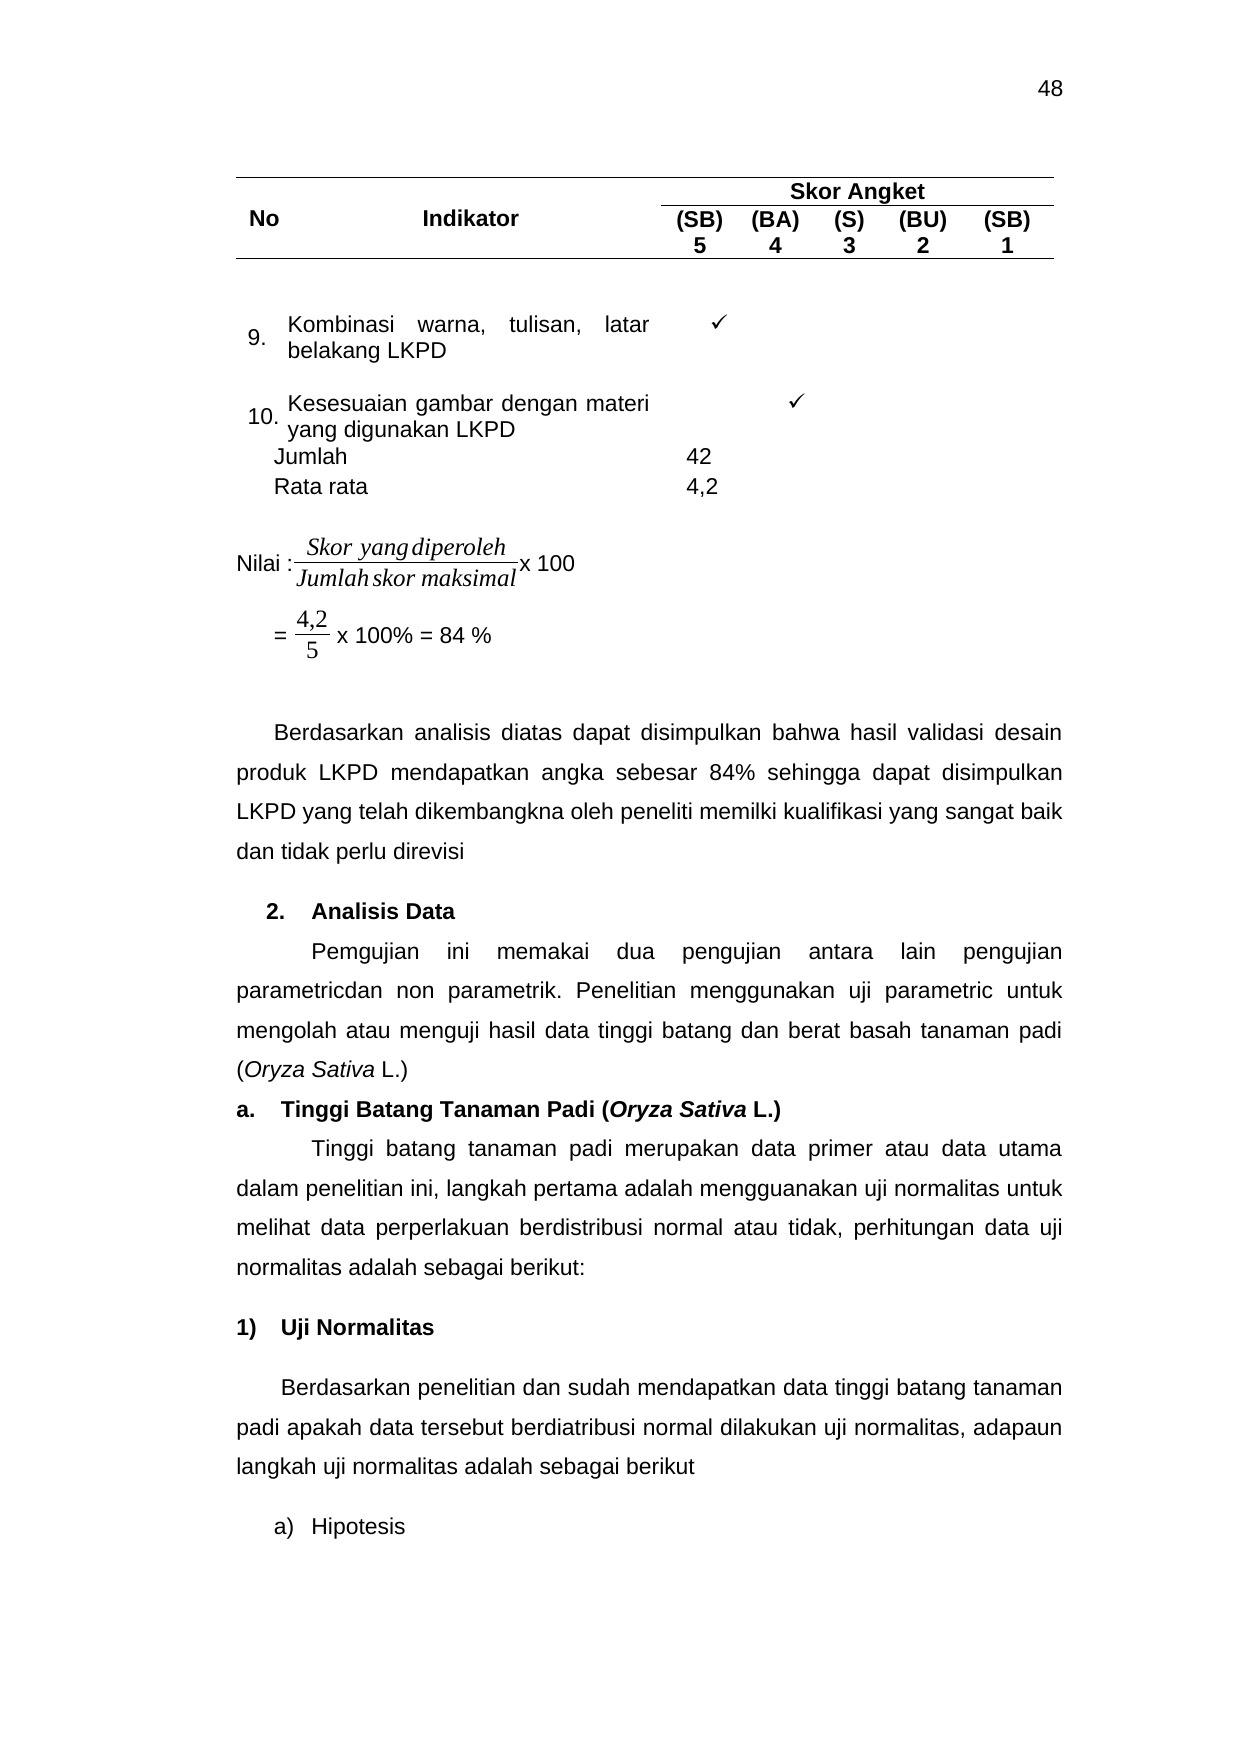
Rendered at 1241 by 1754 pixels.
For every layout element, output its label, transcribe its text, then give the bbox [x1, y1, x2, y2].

text = x 100% = 84 % [274, 606, 1063, 664]
text Berdasarkan penelitian dan sudah mendapatkan data tinggi batang tanaman padi apakah data tersebut berdiatribusi normal dilakukan uji normalitas, adapaun langkah uji normalitas adalah sebagai berikut [236, 1374, 1063, 1479]
text Jumlah 42 [274, 443, 1063, 469]
text Tinggi batang tanaman padi merupakan data primer atau data utama dalam penelitian ini, langkah pertama adalah mengguanakan uji normalitas untuk melihat data perperlakuan berdistribusi normal atau tidak, perhitungan data uji normalitas adalah sebagai berikut: [236, 1135, 1063, 1280]
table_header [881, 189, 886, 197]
list Uji Normalitas [236, 1314, 1063, 1340]
list Tinggi Batang Tanaman Padi (Oryza Sativa L.) [236, 1096, 1063, 1122]
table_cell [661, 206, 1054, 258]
text Pemgujian ini memakai dua pengujian antara lain pengujian parametricdan non parametrik. Penelitian menggunakan uji parametric untuk mengolah atau menguji hasil data tinggi batang dan berat basah tanaman padi (Oryza Sativa L.) [236, 938, 1063, 1082]
text Nilai :x 100 [236, 533, 1063, 592]
list Hipotesis [274, 1513, 1063, 1540]
list Analisis Data [266, 898, 1063, 924]
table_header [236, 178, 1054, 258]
text Rata rata 4,2 [274, 473, 1063, 499]
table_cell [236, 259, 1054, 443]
text Berdasarkan analisis diatas dapat disimpulkan bahwa hasil validasi desain produk LKPD mendapatkan angka sebesar 84% sehingga dapat disimpulkan LKPD yang telah dikembangkna oleh peneliti memilki kualifikasi yang sangat baik dan tidak perlu direvisi [236, 719, 1063, 864]
